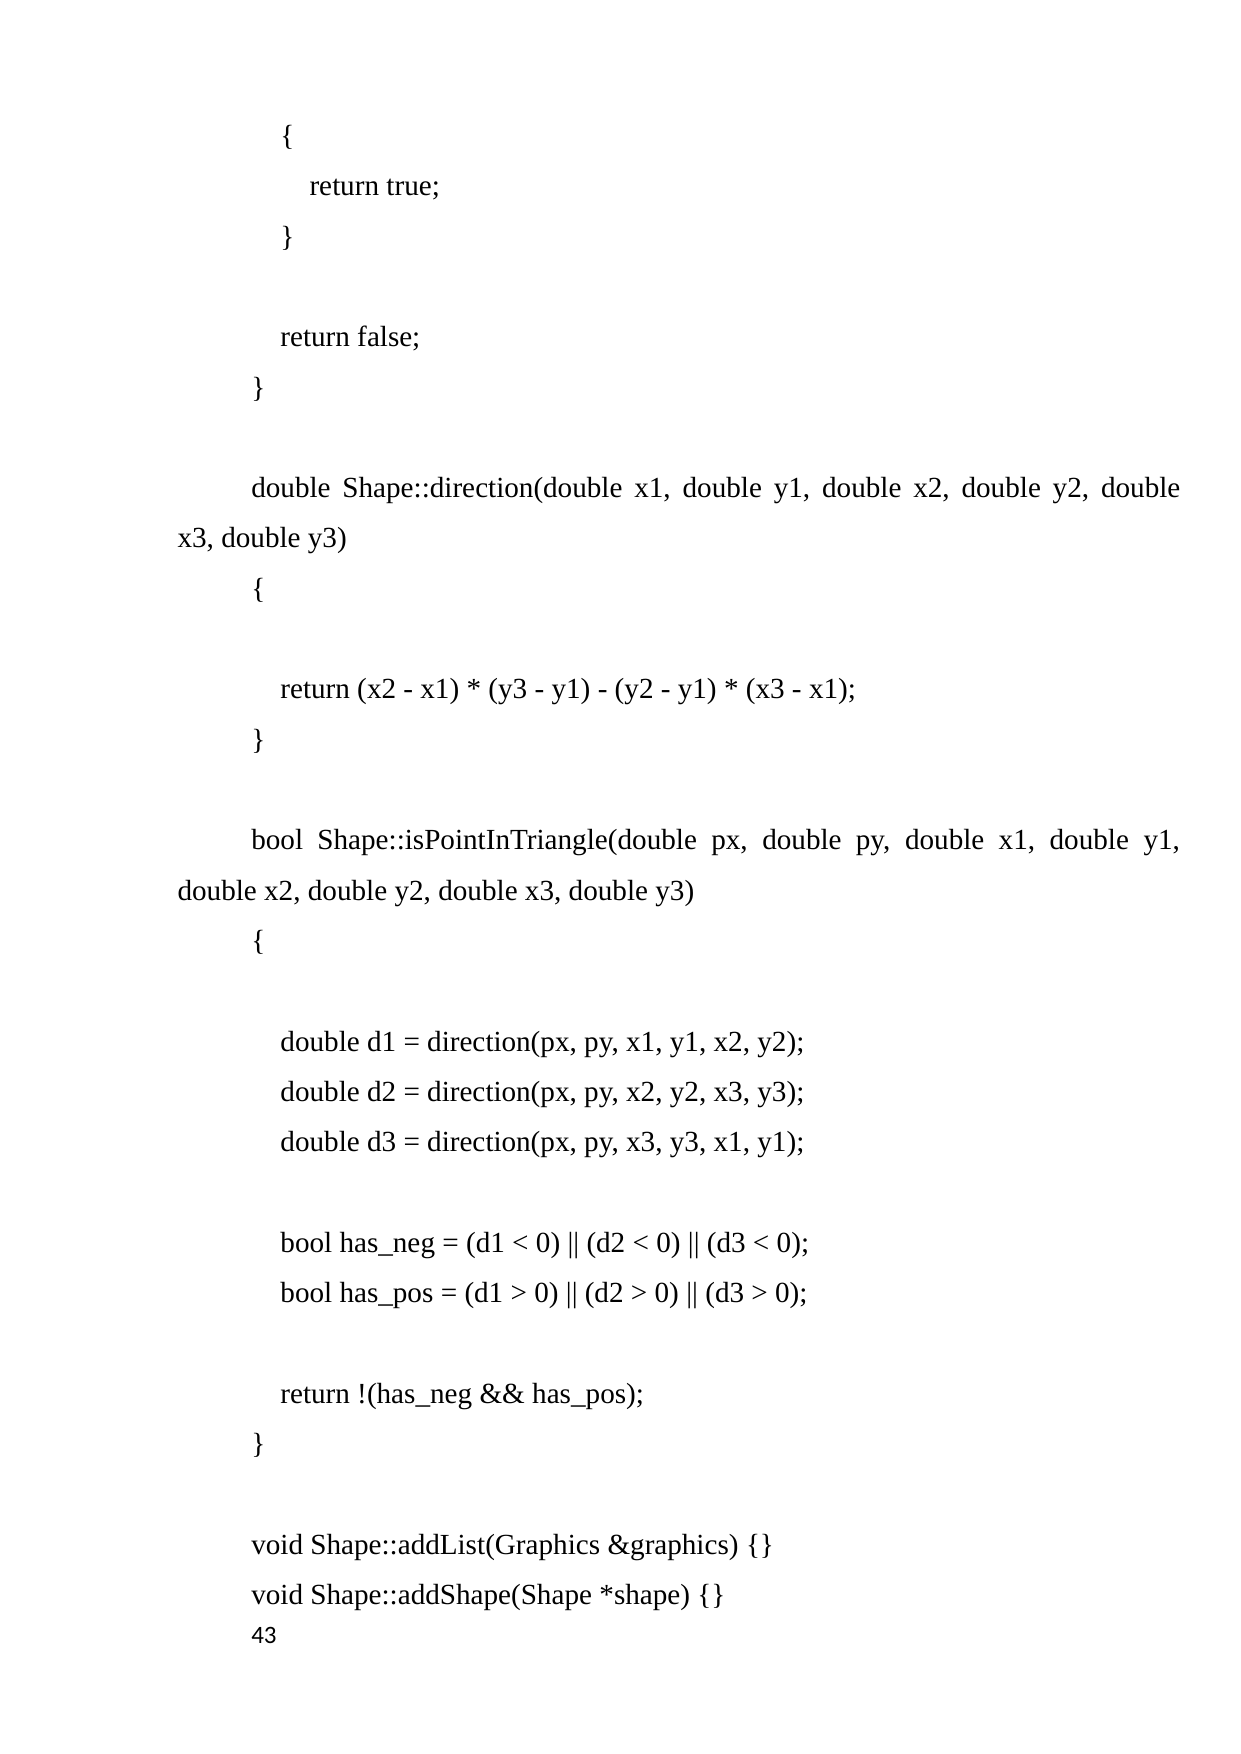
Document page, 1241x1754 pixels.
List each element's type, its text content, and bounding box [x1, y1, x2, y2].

text bool has_neg = (d1 < 0) || (d2 < 0) || (d3 < 0); [177, 1225, 1181, 1258]
text } [177, 722, 1181, 755]
text { [177, 118, 1181, 152]
text return false; [177, 319, 1181, 353]
text } [177, 370, 1181, 403]
text return !(has_neg && has_pos); [177, 1376, 1181, 1409]
text } [177, 1426, 1181, 1460]
text return (x2 - x1) * (y3 - y1) - (y2 - y1) * (x3 - x1); [177, 672, 1181, 705]
text return true; [177, 168, 1181, 202]
text double d3 = direction(px, py, x3, y3, x1, y1); [177, 1124, 1181, 1158]
text double Shape::direction(double x1, double y1, double x2, double y2, double x3, double y3) [177, 470, 1181, 554]
text void Shape::addShape(Shape *shape) {} [177, 1577, 1181, 1611]
text } [177, 219, 1181, 252]
text void Shape::addList(Graphics &graphics) {} [177, 1527, 1181, 1560]
text double d1 = direction(px, py, x1, y1, x2, y2); [177, 1024, 1181, 1057]
text { [177, 571, 1181, 604]
text { [177, 923, 1181, 957]
text bool Shape::isPointInTriangle(double px, double py, double x1, double y1, double x2, double y2, double x3, double y3) [177, 822, 1181, 906]
text bool has_pos = (d1 > 0) || (d2 > 0) || (d3 > 0); [177, 1275, 1181, 1309]
text double d2 = direction(px, py, x2, y2, x3, y3); [177, 1074, 1181, 1108]
